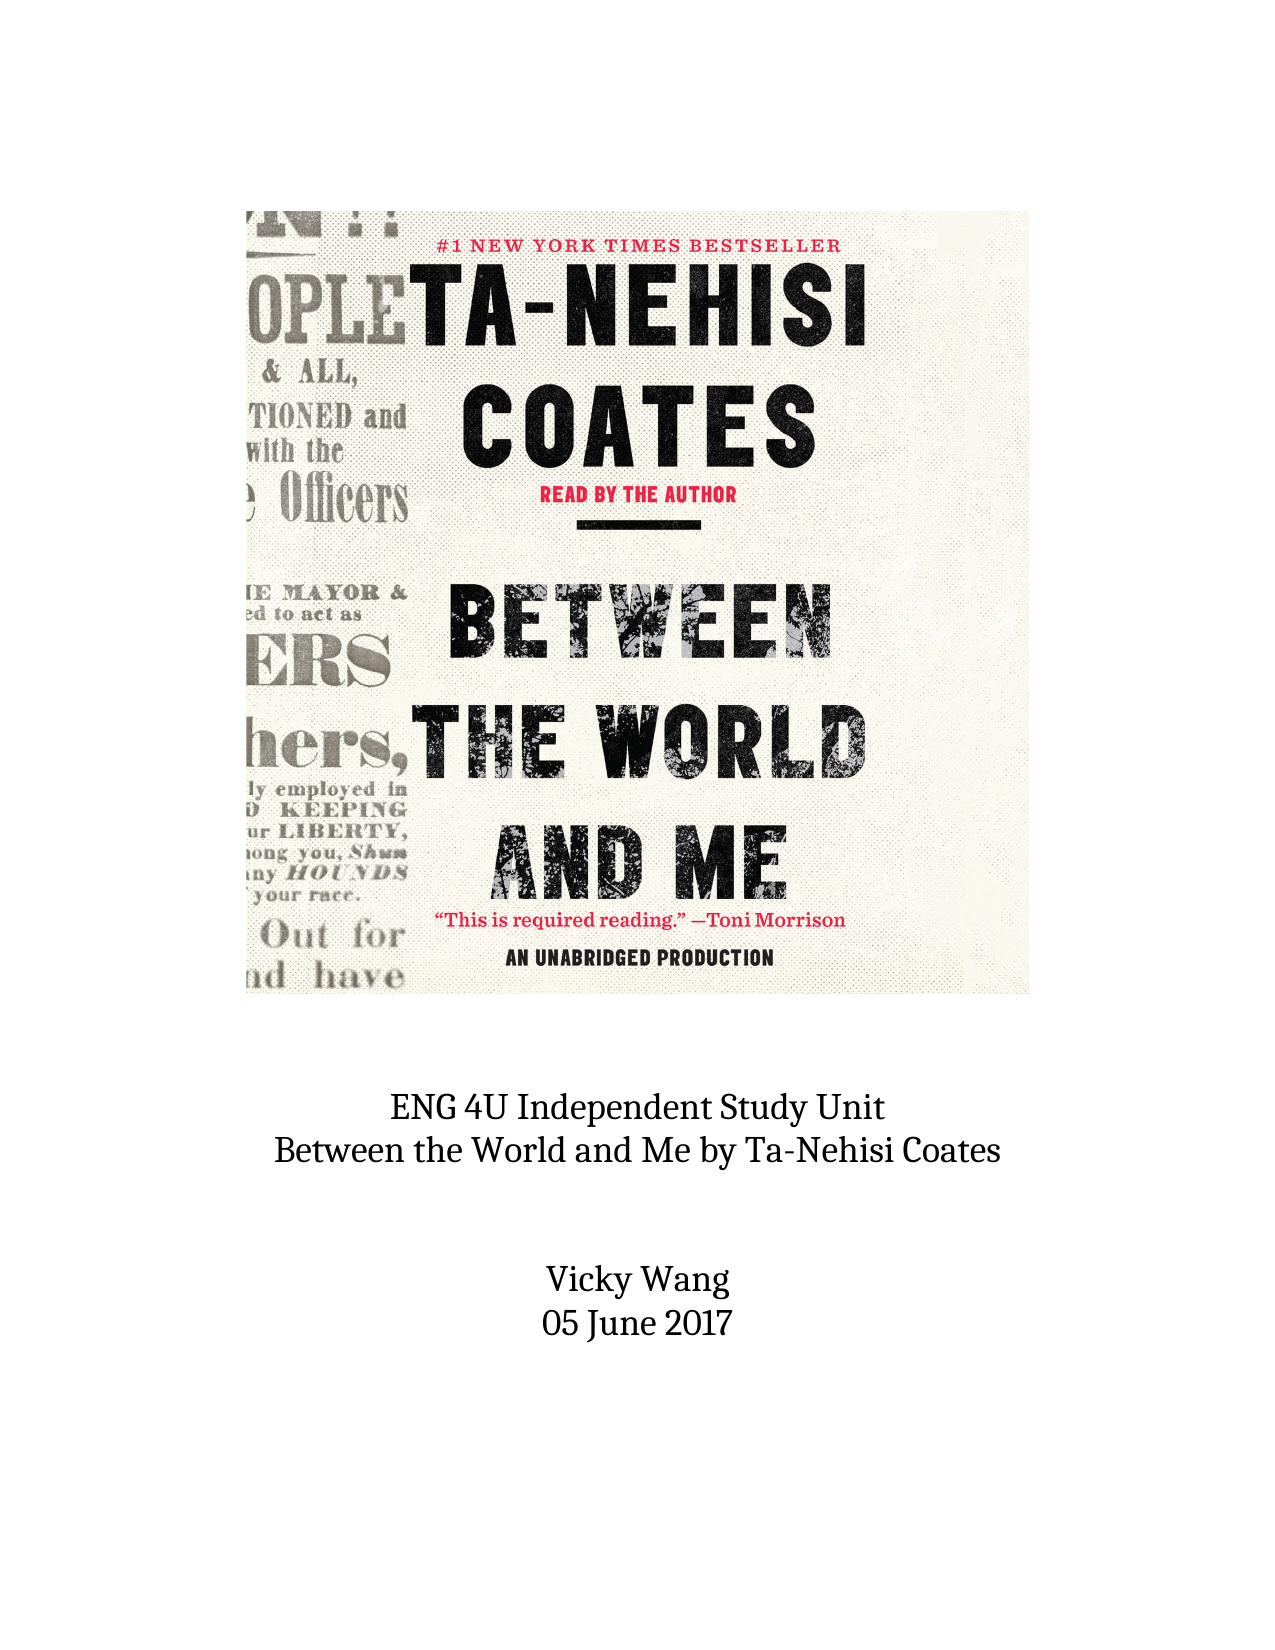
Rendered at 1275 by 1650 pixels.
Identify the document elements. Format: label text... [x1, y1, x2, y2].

text Vicky Wang [150, 1258, 1125, 1301]
text ENG 4U Independent Study Unit [150, 1086, 1125, 1129]
text 05 June 2017 [150, 1301, 1125, 1344]
text Between the World and Me by Ta-Nehisi Coates [150, 1129, 1125, 1172]
picture [246, 211, 1029, 994]
